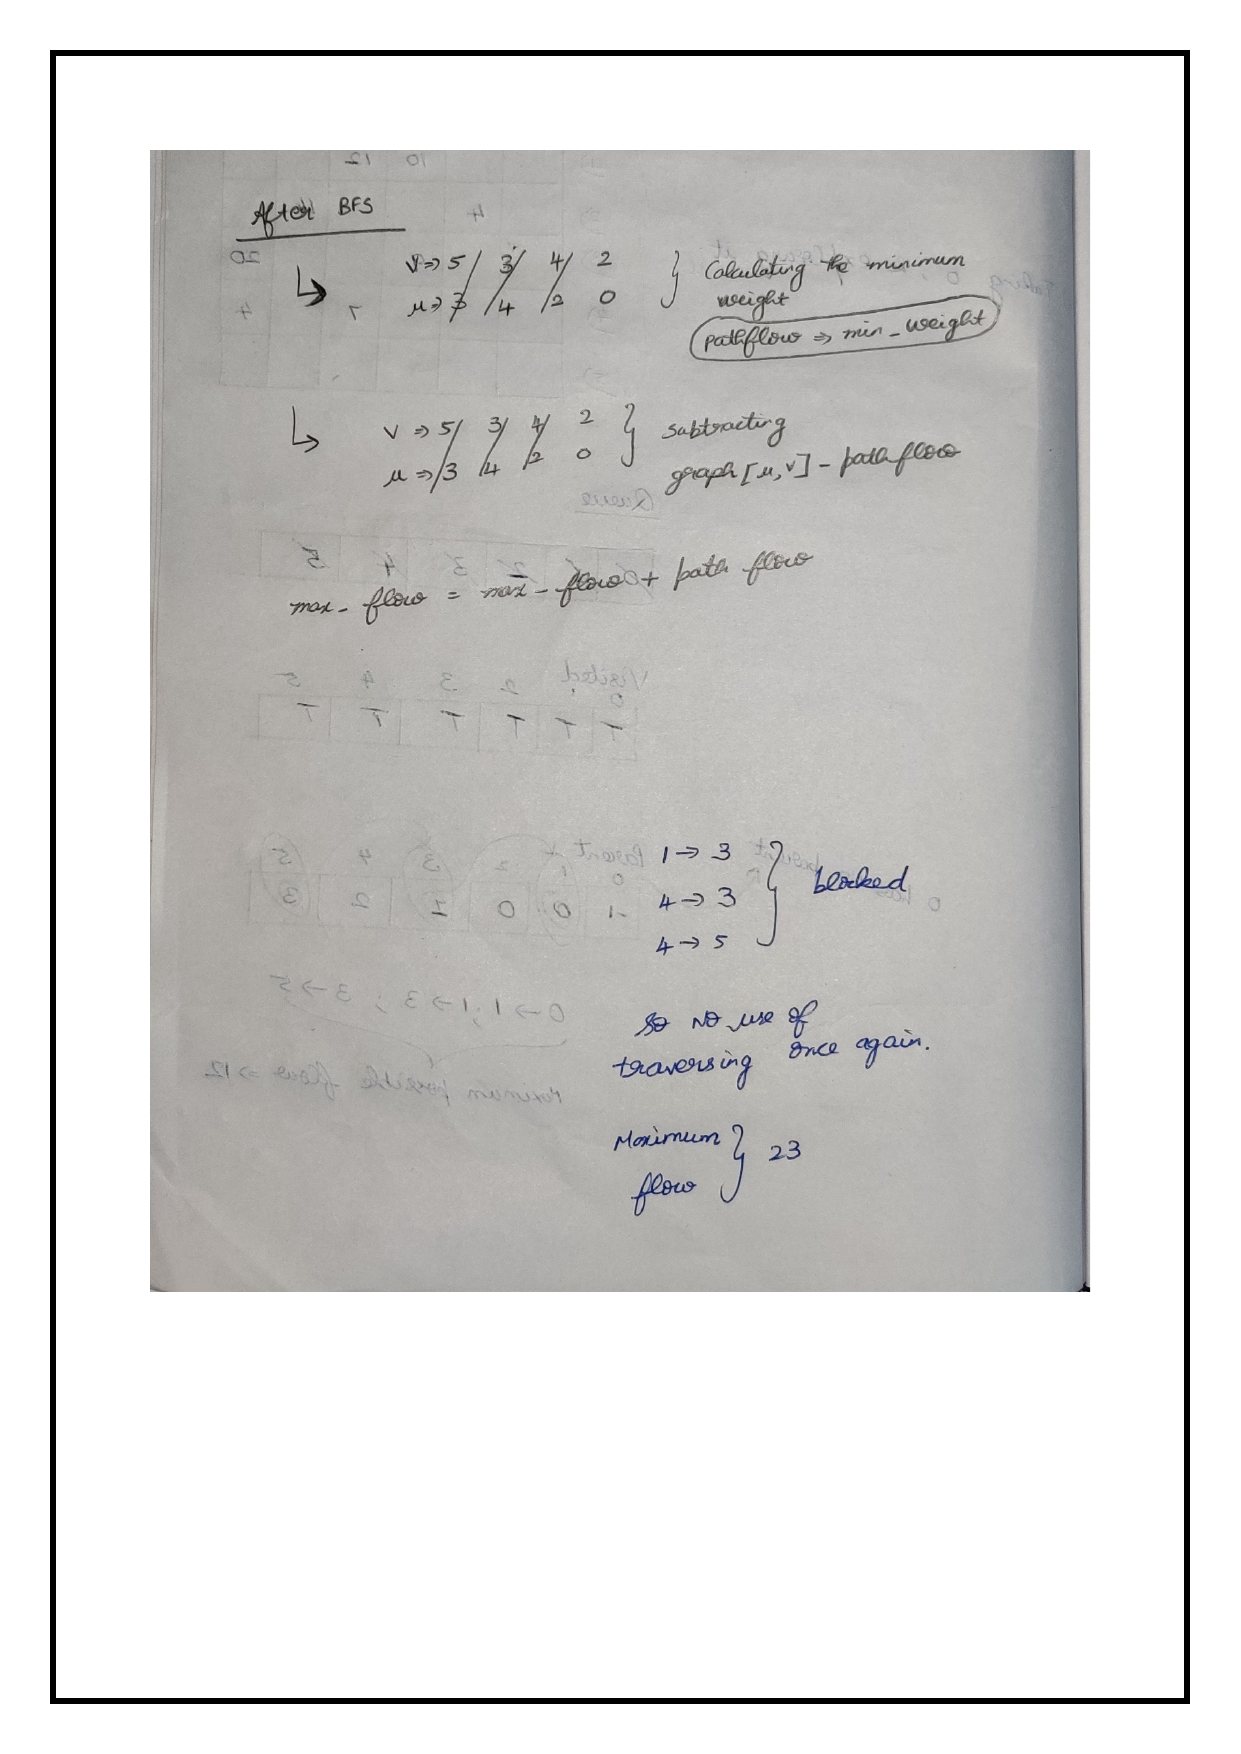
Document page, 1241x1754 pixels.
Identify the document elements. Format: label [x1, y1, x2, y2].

picture [150, 150, 1091, 1292]
